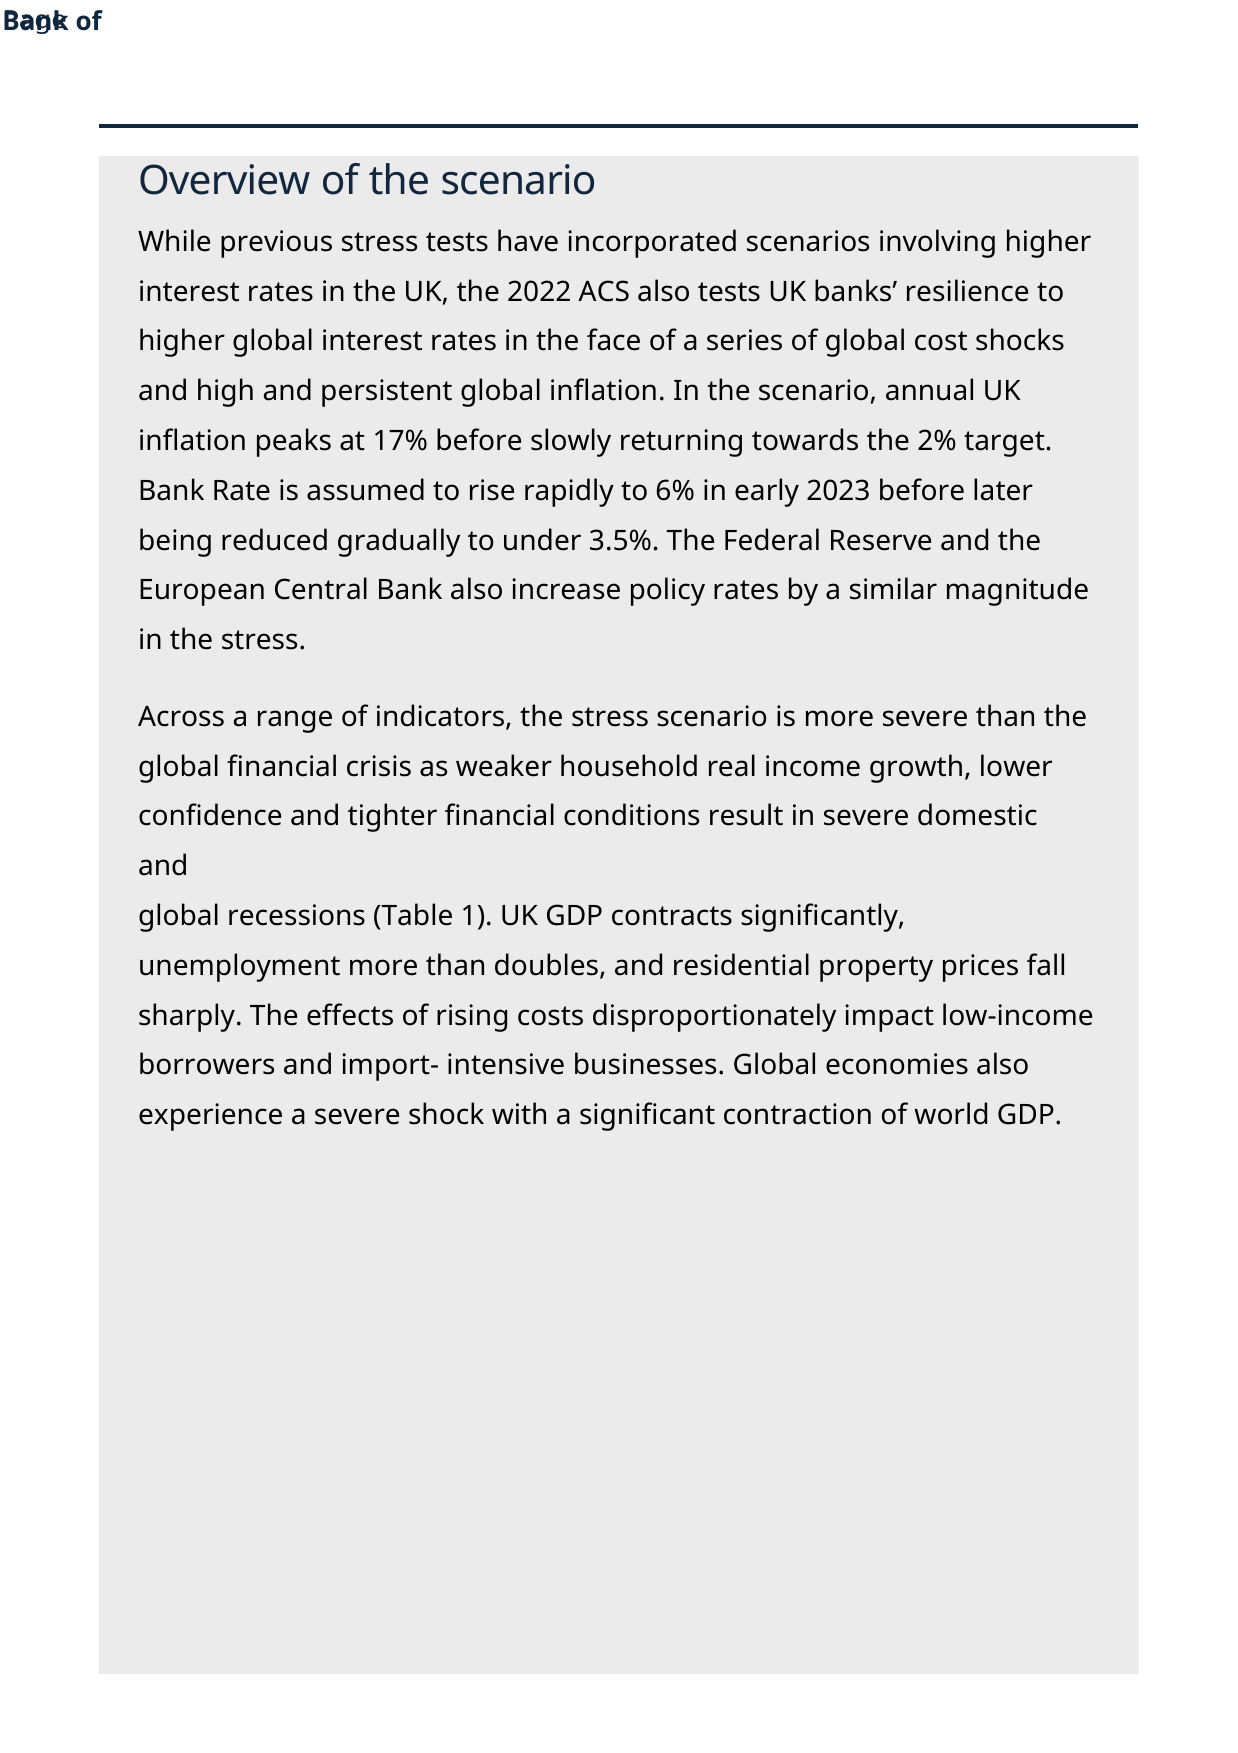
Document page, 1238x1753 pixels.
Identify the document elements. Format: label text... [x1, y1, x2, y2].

text While previous stress tests have incorporated scenarios involving higher interest rates in the UK, the 2022 ACS also tests UK banks’ resilience to higher global interest rates in the face of a series of global cost shocks and high and persistent global inflation. In the scenario, annual UK inflation peaks at 17% before slowly returning towards the 2% target. Bank Rate is assumed to rise rapidly to 6% in early 2023 before later being reduced gradually to under 3.5%. The Federal Reserve and the European Central Bank also increase policy rates by a similar magnitude in the stress. [138, 221, 1103, 658]
subtitle Overview of the scenario [138, 151, 1149, 206]
text Across a range of indicators, the stress scenario is more severe than the global financial crisis as weaker household real income growth, lower confidence and tighter financial conditions result in severe domestic and [138, 696, 1092, 884]
text global recessions (Table 1). UK GDP contracts significantly, unemployment more than doubles, and residential property prices fall sharply. The effects of rising costs disproportionately impact low-income borrowers and import- intensive businesses. Global economies also experience a severe shock with a significant contraction of world GDP. [138, 895, 1102, 1133]
